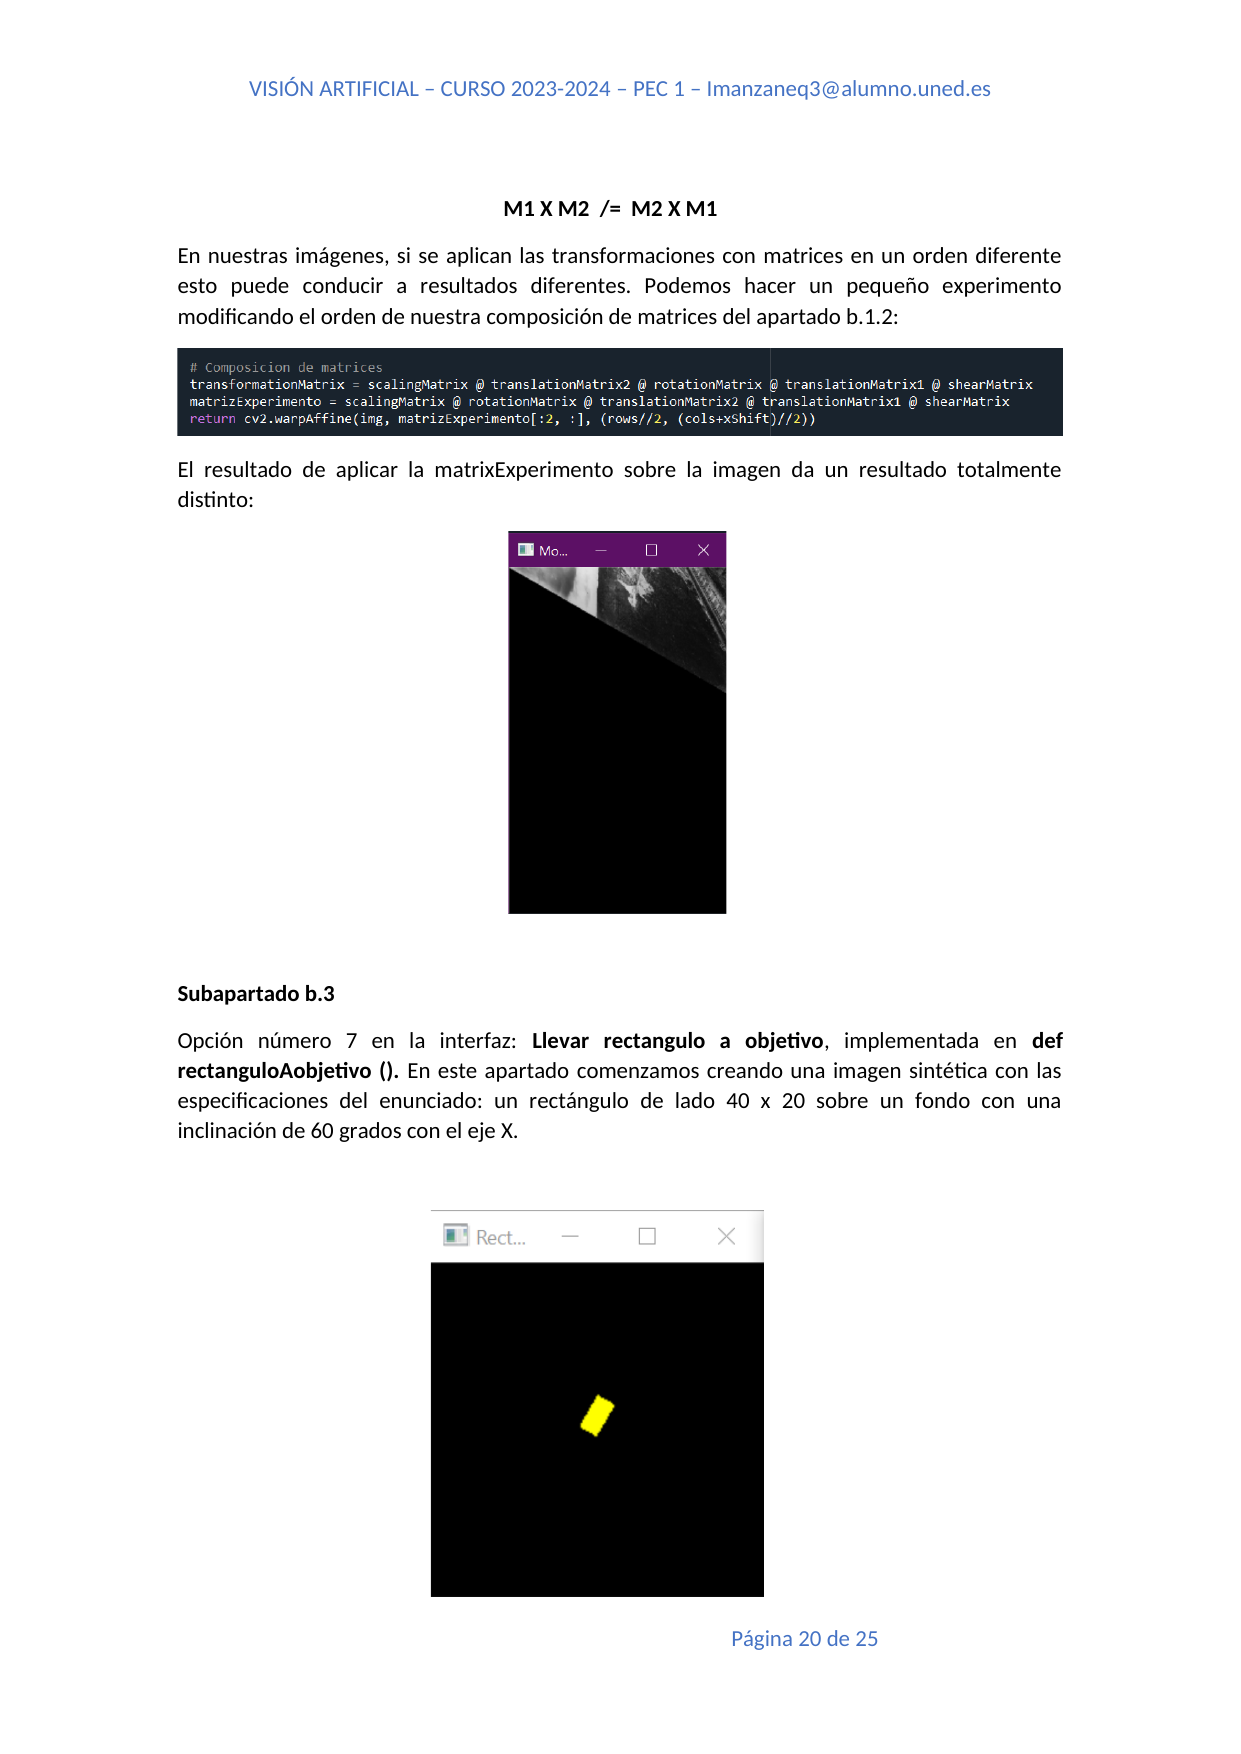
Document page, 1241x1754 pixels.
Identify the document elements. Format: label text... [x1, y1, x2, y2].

text M1 X M2 /= M2 X M1 [177, 194, 1063, 222]
text Opción número 7 en la interfaz: Llevar rectangulo a objetivo, implementada en def rectanguloAobjetivo (). En este apartado comenzamos creando una imagen sintética con las especificaciones del enunciado: un rectángulo de lado 40 x 20 sobre un fondo con una inclinación de 60 grados con el eje X. [177, 1026, 1063, 1144]
text El resultado de aplicar la matrixExperimento sobre la imagen da un resultado totalmente distinto: [177, 455, 1063, 513]
picture [508, 531, 727, 914]
picture [177, 348, 1063, 436]
picture [430, 1210, 764, 1597]
text En nuestras imágenes, si se aplican las transformaciones con matrices en un orden diferente esto puede conducir a resultados diferentes. Podemos hacer un pequeño experimento modificando el orden de nuestra composición de matrices del apartado b.1.2: [177, 241, 1063, 330]
text Subapartado b.3 [177, 979, 1063, 1007]
